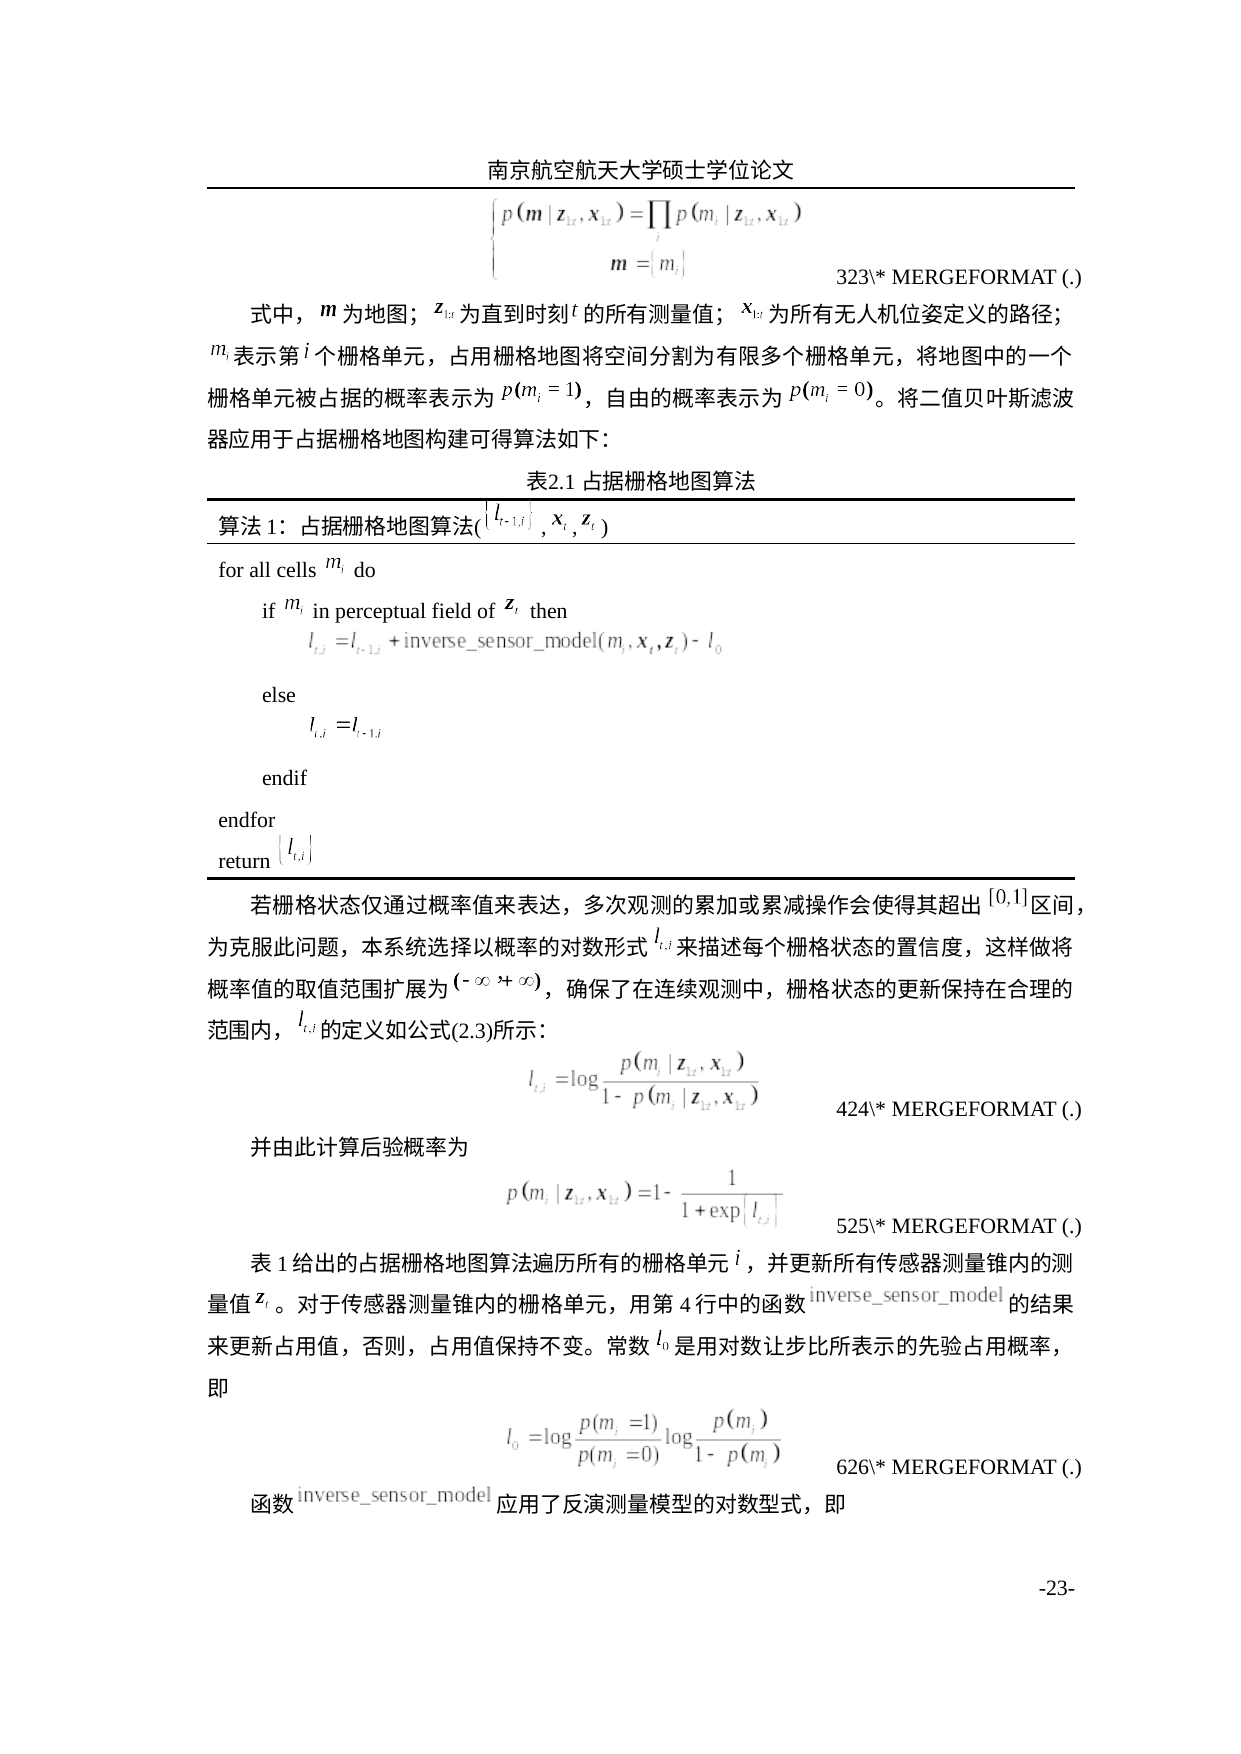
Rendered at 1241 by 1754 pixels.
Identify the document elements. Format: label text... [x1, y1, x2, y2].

table_cell for all cells do [207, 544, 1075, 586]
table_cell else [207, 669, 1075, 711]
text 函数应用了反演测量模型的对数型式，即 [207, 1479, 1075, 1521]
table_cell endfor [207, 794, 1075, 836]
text 若栅格状态仅通过概率值来表达，多次观测的累加或累减操作会使得其超出区间，为克服此问题，本系统选择以概率的对数形式来描述每个栅格状态的置信度，这样做将概率值的取值范围扩展为，确保了在连续观测中，栅格状态的更新保持在合理的范围内，的定义如公式(2.3)所示： [207, 880, 1075, 1047]
table_cell endif [207, 752, 1075, 794]
text 表2.1 占据栅格地图算法 [207, 456, 1075, 498]
table_cell if in perceptual field of then [207, 586, 1075, 627]
text 式中，为地图；为直到时刻的所有测量值；为所有无人机位姿定义的路径；表示第个栅格单元，占用栅格地图将空间分割为有限多个栅格单元，将地图中的一个栅格单元被占据的概率表示为，自由的概率表示为。将二值贝叶斯滤波器应用于占据栅格地图构建可得算法如下： [207, 289, 1075, 456]
text 表1给出的占据栅格地图算法遍历所有的栅格单元，并更新所有传感器测量锥内的测量值。对于传感器测量锥内的栅格单元，用第4行中的函数的结果来更新占用值，否则，占用值保持不变。常数是用对数让步比所表示的先验占用概率，即 [207, 1238, 1075, 1404]
text 并由此计算后验概率为 [207, 1122, 1075, 1163]
table_cell [207, 711, 1075, 752]
table_cell [207, 627, 1075, 669]
table_header 算法1：占据栅格地图算法(,,) [207, 501, 1075, 542]
table_cell return [207, 836, 1075, 877]
